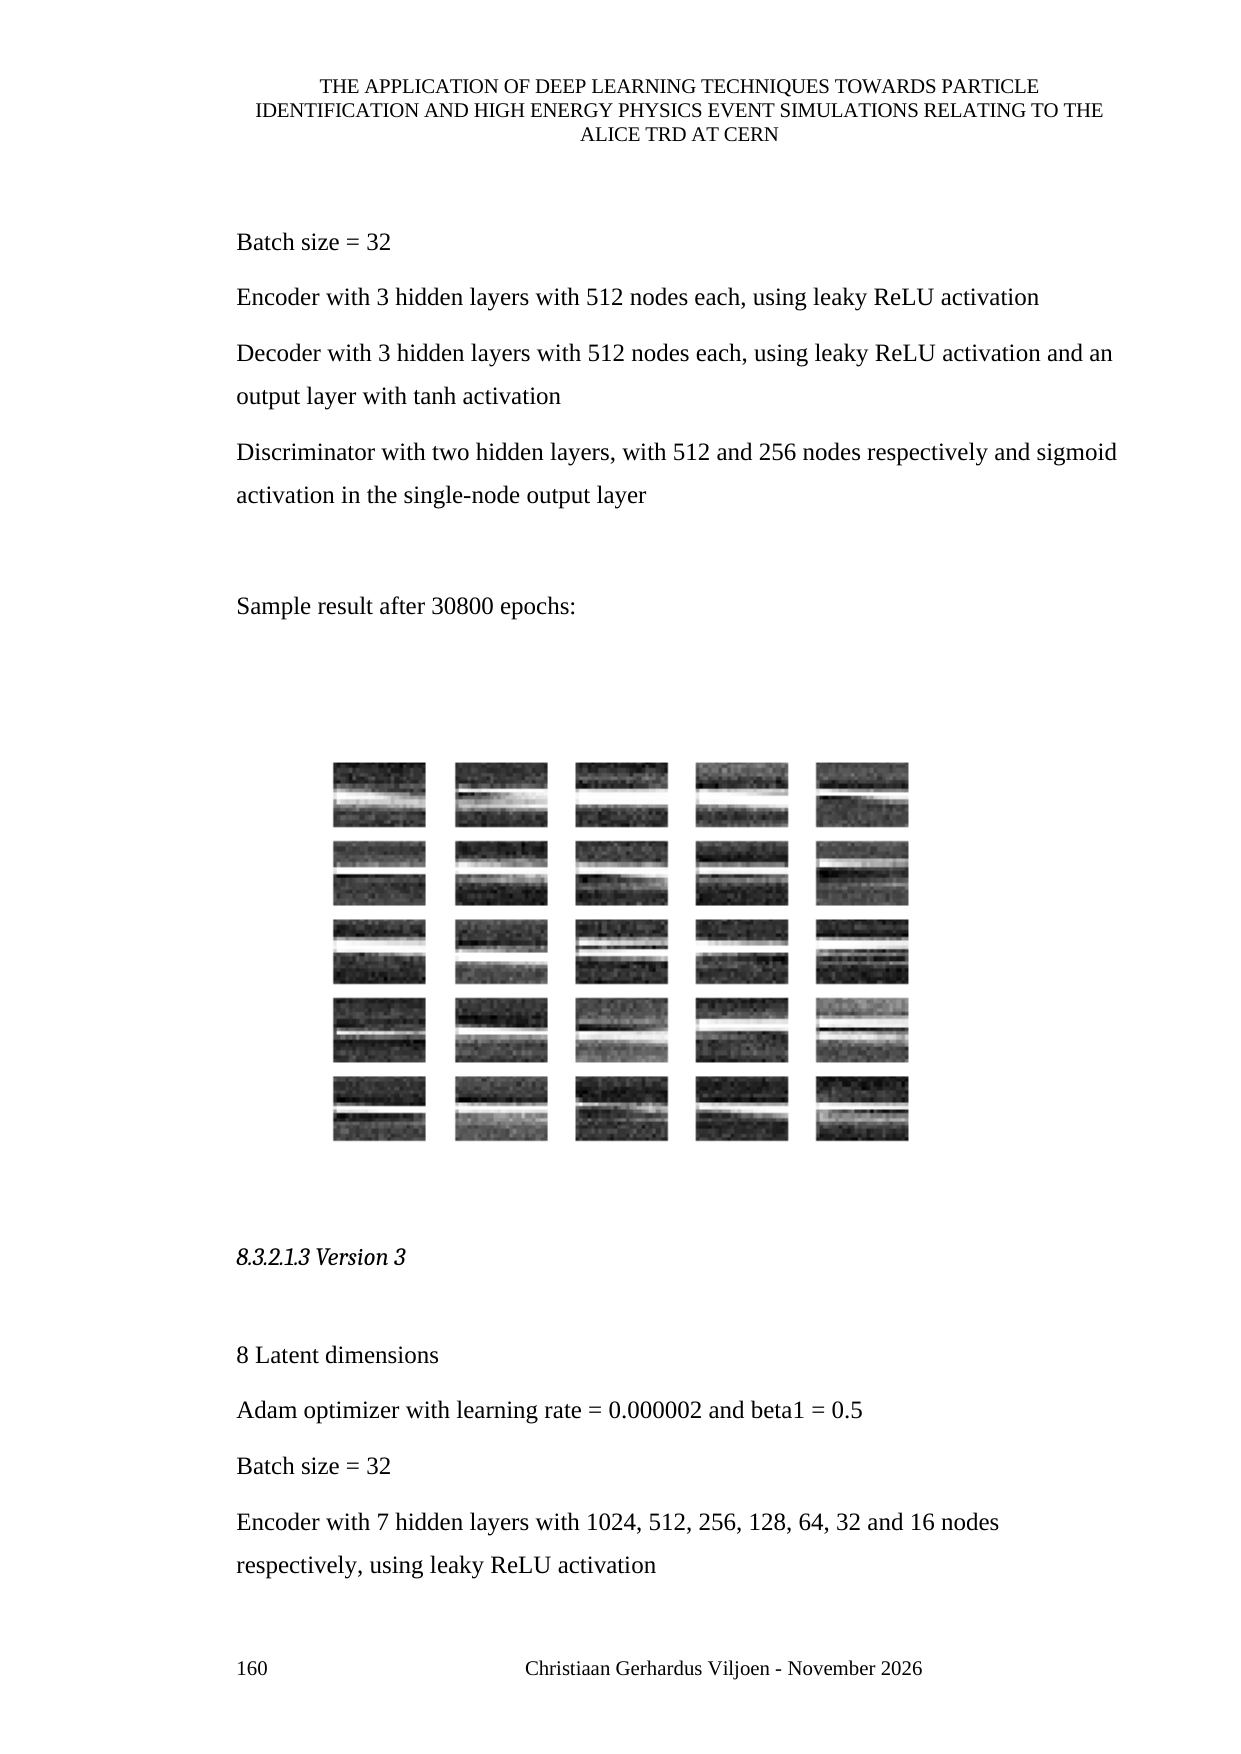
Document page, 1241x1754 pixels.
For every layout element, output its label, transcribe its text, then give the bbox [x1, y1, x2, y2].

text Discriminator with two hidden layers, with 512 and 256 nodes respectively and sigmoid activation in the single-node output layer [236, 437, 1122, 508]
text Encoder with 3 hidden layers with 512 nodes each, using leaky ReLU activation [236, 282, 1122, 311]
text Encoder with 7 hidden layers with 1024, 512, 256, 128, 64, 32 and 16 nodes respectively, using leaky ReLU activation [236, 1507, 1122, 1579]
text Batch size = 32 [236, 227, 1122, 255]
subtitle Version 3 [236, 1243, 1122, 1272]
text Adam optimizer with learning rate = 0.000002 and beta1 = 0.5 [236, 1396, 1122, 1424]
picture [236, 702, 989, 1204]
text Sample result after 30800 epochs: [236, 591, 1122, 620]
text Decoder with 3 hidden layers with 512 nodes each, using leaky ReLU activation and an output layer with tanh activation [236, 338, 1122, 410]
text 8 Latent dimensions [236, 1340, 1122, 1369]
text Batch size = 32 [236, 1451, 1122, 1480]
